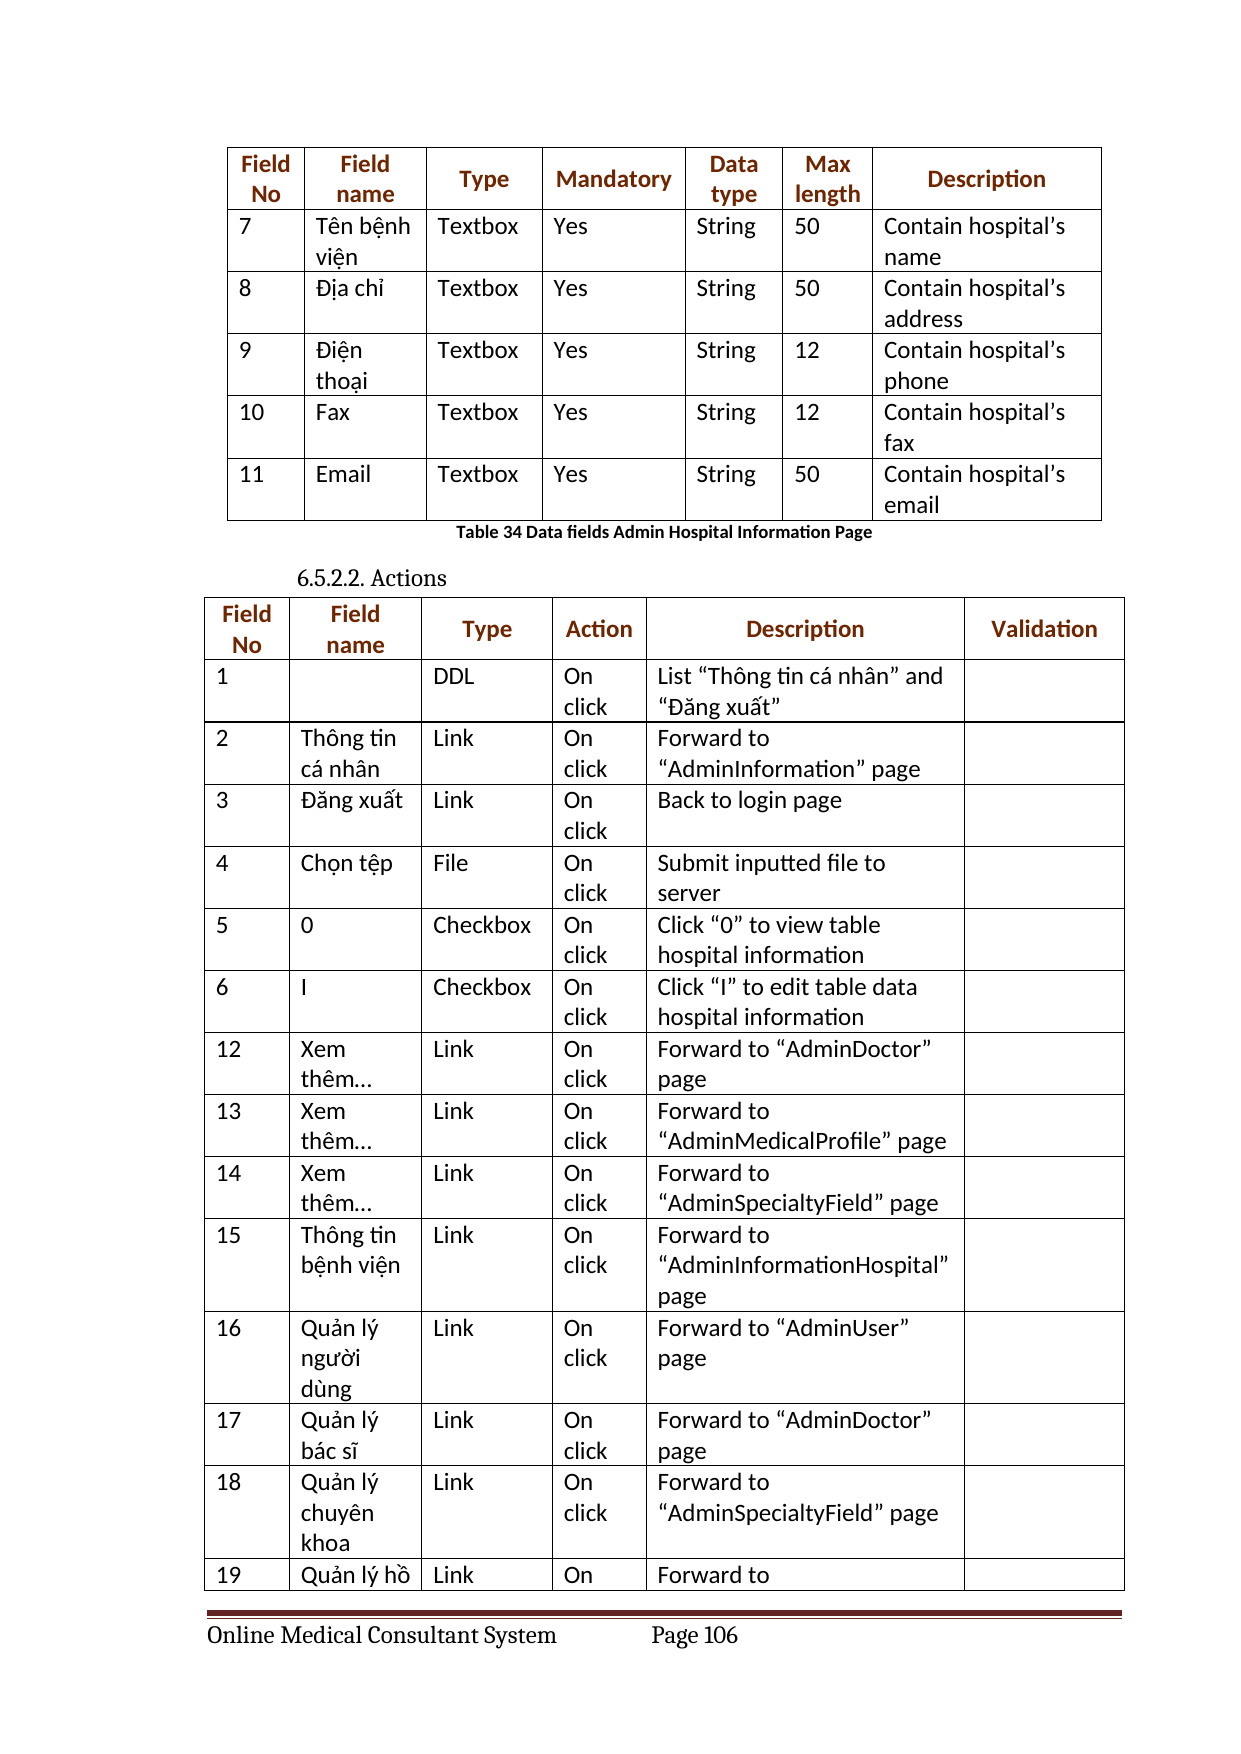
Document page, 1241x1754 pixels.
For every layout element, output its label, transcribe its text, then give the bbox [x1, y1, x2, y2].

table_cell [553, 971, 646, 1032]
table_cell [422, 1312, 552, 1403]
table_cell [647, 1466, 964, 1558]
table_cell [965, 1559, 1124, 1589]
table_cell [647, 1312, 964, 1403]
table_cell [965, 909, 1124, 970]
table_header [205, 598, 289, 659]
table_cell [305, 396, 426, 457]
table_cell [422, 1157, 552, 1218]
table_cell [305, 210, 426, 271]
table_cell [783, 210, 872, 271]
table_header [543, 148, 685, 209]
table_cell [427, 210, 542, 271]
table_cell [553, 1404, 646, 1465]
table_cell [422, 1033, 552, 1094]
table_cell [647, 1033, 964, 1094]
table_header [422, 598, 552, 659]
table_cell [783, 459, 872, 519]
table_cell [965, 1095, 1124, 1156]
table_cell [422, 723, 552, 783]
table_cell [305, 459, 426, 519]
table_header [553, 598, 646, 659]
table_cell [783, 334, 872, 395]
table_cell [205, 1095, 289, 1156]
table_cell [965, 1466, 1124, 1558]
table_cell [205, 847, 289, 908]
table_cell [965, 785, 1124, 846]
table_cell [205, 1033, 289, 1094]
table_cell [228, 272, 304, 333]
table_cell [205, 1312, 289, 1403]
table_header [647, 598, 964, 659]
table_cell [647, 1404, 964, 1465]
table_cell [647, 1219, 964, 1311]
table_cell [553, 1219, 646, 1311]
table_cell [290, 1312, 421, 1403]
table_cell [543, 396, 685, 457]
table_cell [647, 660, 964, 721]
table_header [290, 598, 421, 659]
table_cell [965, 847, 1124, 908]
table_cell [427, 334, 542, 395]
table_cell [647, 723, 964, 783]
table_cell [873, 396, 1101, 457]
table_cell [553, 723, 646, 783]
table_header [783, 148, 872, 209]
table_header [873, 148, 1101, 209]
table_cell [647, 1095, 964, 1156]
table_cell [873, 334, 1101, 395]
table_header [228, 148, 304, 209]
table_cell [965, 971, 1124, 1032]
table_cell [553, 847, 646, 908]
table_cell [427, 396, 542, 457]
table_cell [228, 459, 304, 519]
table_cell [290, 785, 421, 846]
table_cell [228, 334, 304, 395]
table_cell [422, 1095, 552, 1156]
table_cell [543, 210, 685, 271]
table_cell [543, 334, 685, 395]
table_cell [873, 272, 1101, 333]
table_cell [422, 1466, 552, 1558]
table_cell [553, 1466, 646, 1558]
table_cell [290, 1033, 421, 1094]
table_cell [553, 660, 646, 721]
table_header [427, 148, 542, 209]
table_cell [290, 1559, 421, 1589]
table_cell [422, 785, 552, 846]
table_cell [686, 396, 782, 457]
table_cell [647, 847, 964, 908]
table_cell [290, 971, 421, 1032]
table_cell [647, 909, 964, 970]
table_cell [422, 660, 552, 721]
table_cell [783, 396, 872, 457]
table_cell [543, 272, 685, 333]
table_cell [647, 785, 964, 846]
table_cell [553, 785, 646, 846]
subtitle Actions [282, 564, 1122, 593]
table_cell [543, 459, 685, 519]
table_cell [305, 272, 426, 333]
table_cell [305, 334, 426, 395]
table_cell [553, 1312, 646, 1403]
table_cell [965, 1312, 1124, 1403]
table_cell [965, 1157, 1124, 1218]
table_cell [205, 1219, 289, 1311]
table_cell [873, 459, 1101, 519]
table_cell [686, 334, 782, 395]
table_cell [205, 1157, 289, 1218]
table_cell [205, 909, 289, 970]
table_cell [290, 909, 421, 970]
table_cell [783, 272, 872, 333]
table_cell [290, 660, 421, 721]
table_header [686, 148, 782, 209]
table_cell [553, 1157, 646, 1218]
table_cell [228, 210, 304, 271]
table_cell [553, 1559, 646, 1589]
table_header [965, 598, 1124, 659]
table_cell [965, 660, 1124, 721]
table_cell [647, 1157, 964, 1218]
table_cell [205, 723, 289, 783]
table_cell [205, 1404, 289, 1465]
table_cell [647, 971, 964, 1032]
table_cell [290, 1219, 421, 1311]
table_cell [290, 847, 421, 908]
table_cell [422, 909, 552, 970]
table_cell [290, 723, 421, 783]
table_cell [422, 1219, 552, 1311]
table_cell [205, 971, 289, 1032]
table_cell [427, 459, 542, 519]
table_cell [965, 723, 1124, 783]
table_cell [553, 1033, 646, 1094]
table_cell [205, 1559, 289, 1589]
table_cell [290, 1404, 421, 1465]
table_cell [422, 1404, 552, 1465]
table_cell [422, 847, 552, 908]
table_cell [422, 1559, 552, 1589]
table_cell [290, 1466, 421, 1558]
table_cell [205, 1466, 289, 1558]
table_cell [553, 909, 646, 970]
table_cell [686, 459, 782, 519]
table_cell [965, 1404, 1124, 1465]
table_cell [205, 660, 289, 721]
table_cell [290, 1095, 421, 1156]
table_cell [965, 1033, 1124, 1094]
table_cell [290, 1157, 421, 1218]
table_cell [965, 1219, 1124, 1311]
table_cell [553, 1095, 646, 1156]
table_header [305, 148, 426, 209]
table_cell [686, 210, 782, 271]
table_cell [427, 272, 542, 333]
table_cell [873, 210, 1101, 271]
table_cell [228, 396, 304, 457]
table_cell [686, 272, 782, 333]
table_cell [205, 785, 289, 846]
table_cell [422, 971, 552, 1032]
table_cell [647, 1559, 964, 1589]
